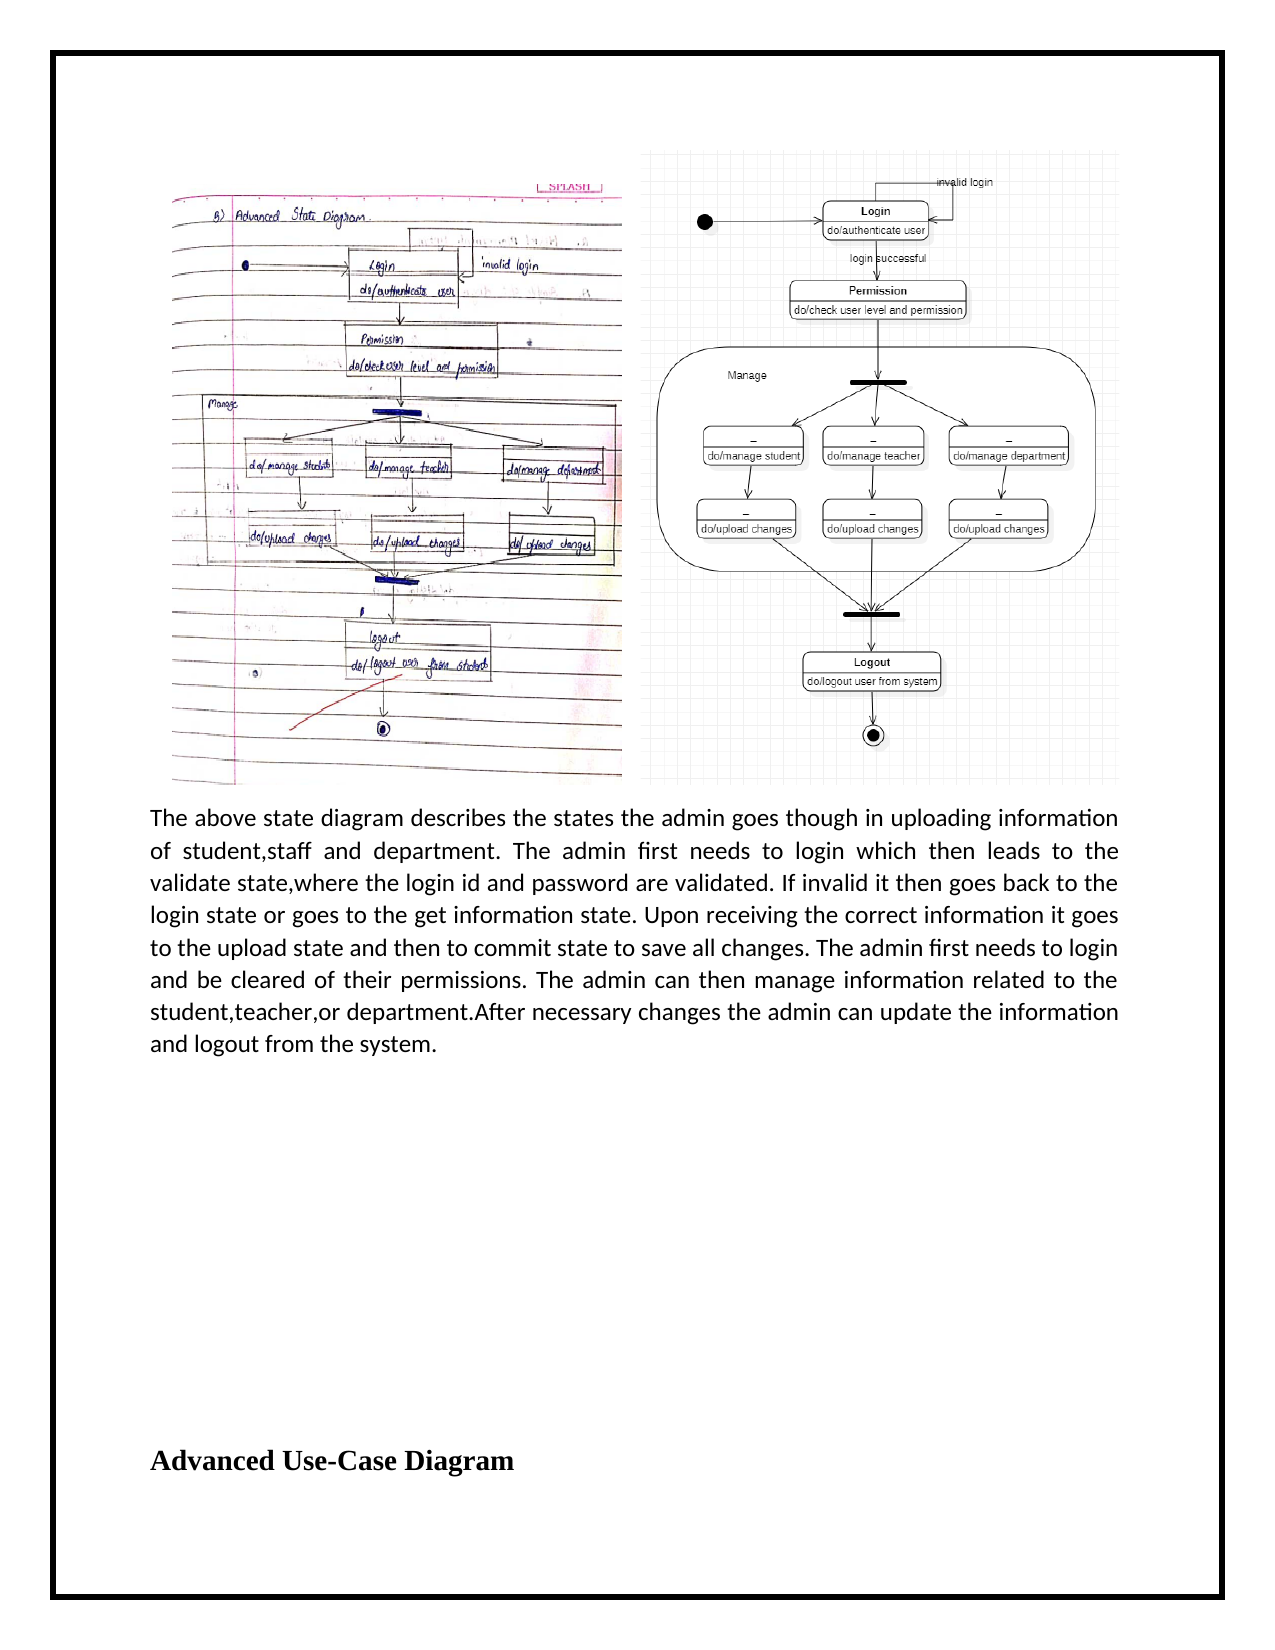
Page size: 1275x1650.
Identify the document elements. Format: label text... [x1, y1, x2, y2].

text The above state diagram describes the states the admin goes though in uploading information of student,staff and department. The admin first needs to login which then leads to the validate state,where the login id and password are validated. If invalid it then goes back to the login state or goes to the get information state. Upon receiving the correct information it goes to the upload state and then to commit state to save all changes. The admin first needs to login and be cleared of their permissions. The admin can then manage information related to the student,teacher,or department.After necessary changes the admin can update the information and logout from the system. [150, 802, 1120, 1059]
text Advanced Use-Case Diagram [150, 1443, 1120, 1476]
picture [150, 150, 1120, 785]
